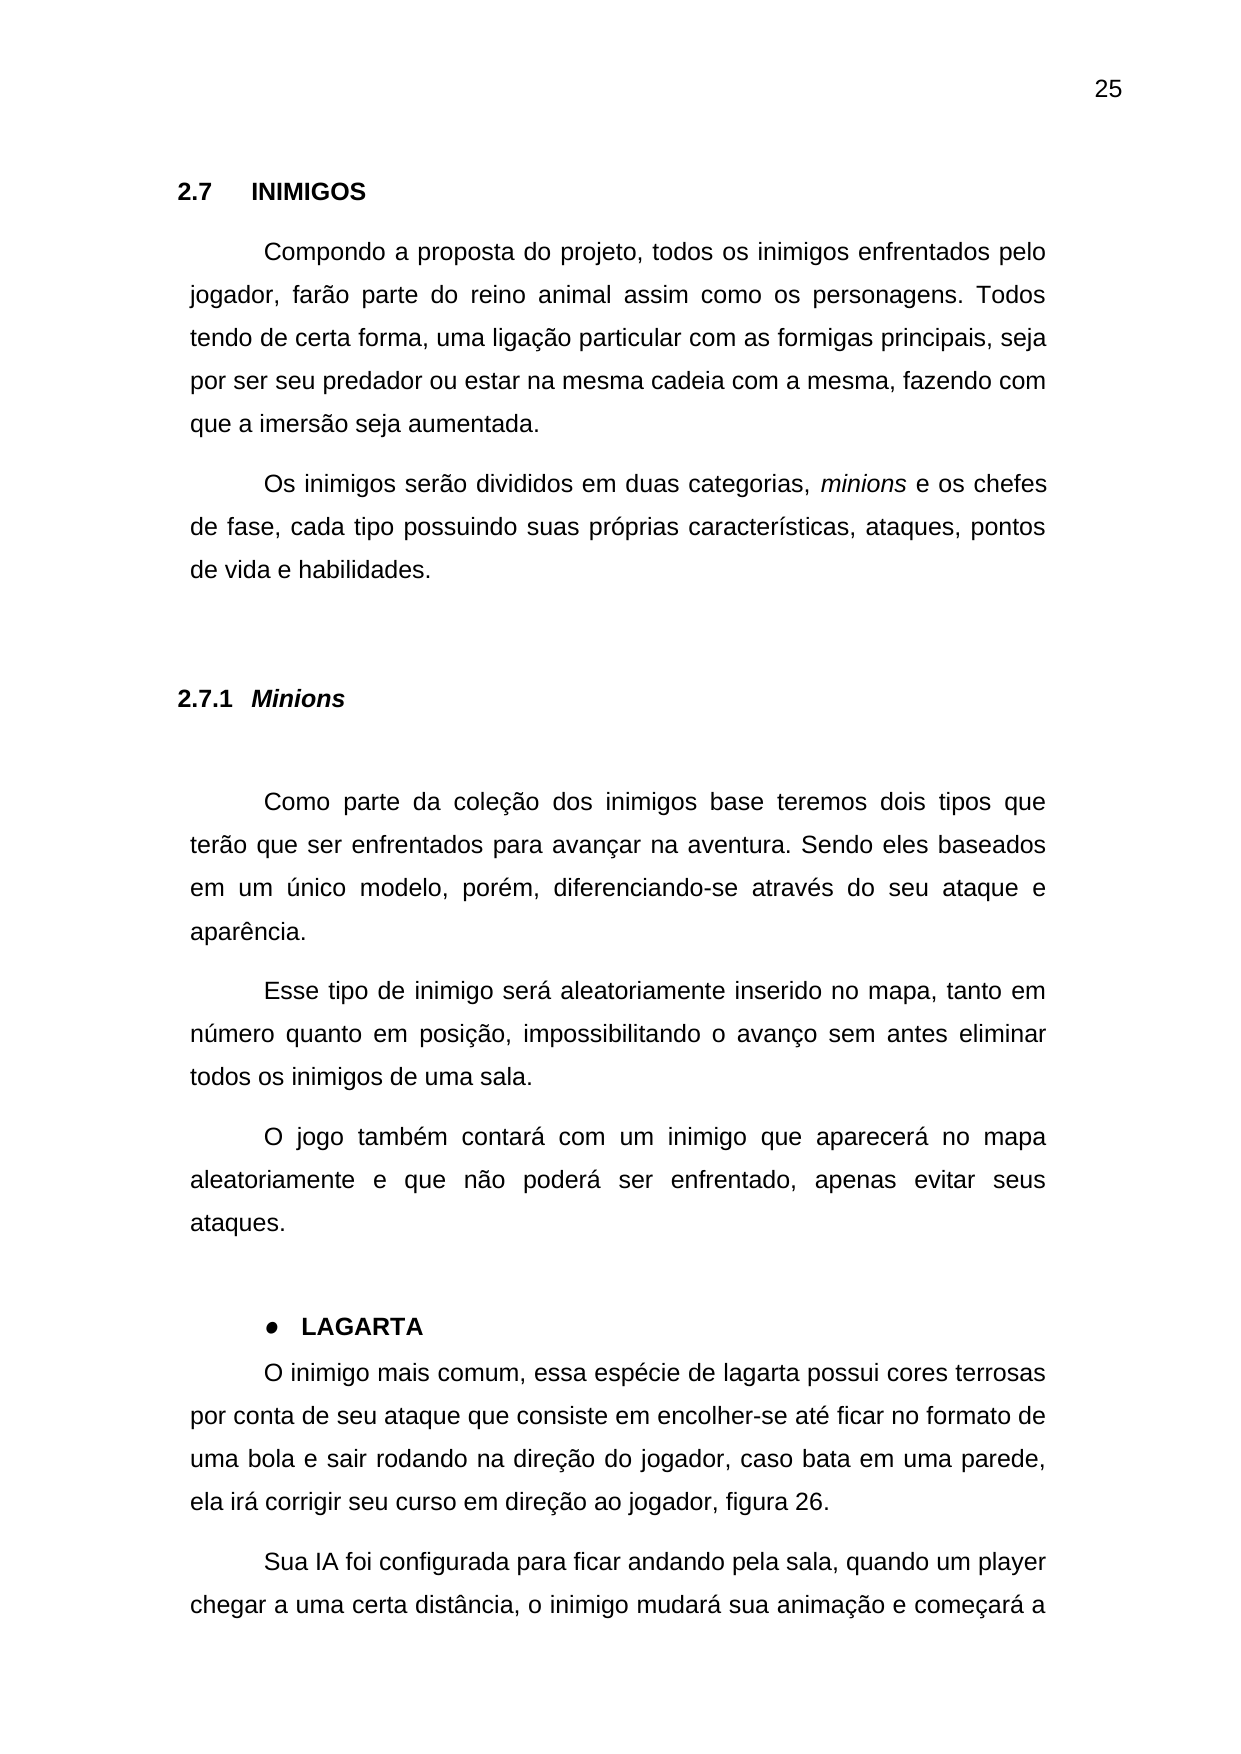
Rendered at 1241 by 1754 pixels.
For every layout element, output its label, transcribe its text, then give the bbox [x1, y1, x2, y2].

text O inimigo mais comum, essa espécie de lagarta possui cores terrosas por conta de seu ataque que consiste em encolher-se até ficar no formato de uma bola e sair rodando na direção do jogador, caso bata em uma parede, ela irá corrigir seu curso em direção ao jogador, figura 26. [190, 1358, 1047, 1516]
subtitle 2.7.1 Minions [177, 684, 1122, 713]
text Como parte da coleção dos inimigos base teremos dois tipos que terão que ser enfrentados para avançar na aventura. Sendo eles baseados em um único modelo, porém, diferenciando-se através do seu ataque e aparência. [190, 787, 1047, 945]
list LAGARTA [264, 1311, 1122, 1341]
text Esse tipo de inimigo será aleatoriamente inserido no mapa, tanto em número quanto em posição, impossibilitando o avanço sem antes eliminar todos os inimigos de uma sala. [190, 976, 1047, 1091]
text Os inimigos serão divididos em duas categorias, minions e os chefes de fase, cada tipo possuindo suas próprias características, ataques, pontos de vida e habilidades. [190, 469, 1047, 584]
text O jogo também contará com um inimigo que aparecerá no mapa aleatoriamente e que não poderá ser enfrentado, apenas evitar seus ataques. [190, 1122, 1047, 1237]
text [190, 1547, 1047, 1619]
subtitle 2.7 INIMIGOS [177, 177, 1122, 206]
text Compondo a proposta do projeto, todos os inimigos enfrentados pelo jogador, farão parte do reino animal assim como os personagens. Todos tendo de certa forma, uma ligação particular com as formigas principais, seja por ser seu predador ou estar na mesma cadeia com a mesma, fazendo com que a imersão seja aumentada. [190, 237, 1047, 438]
